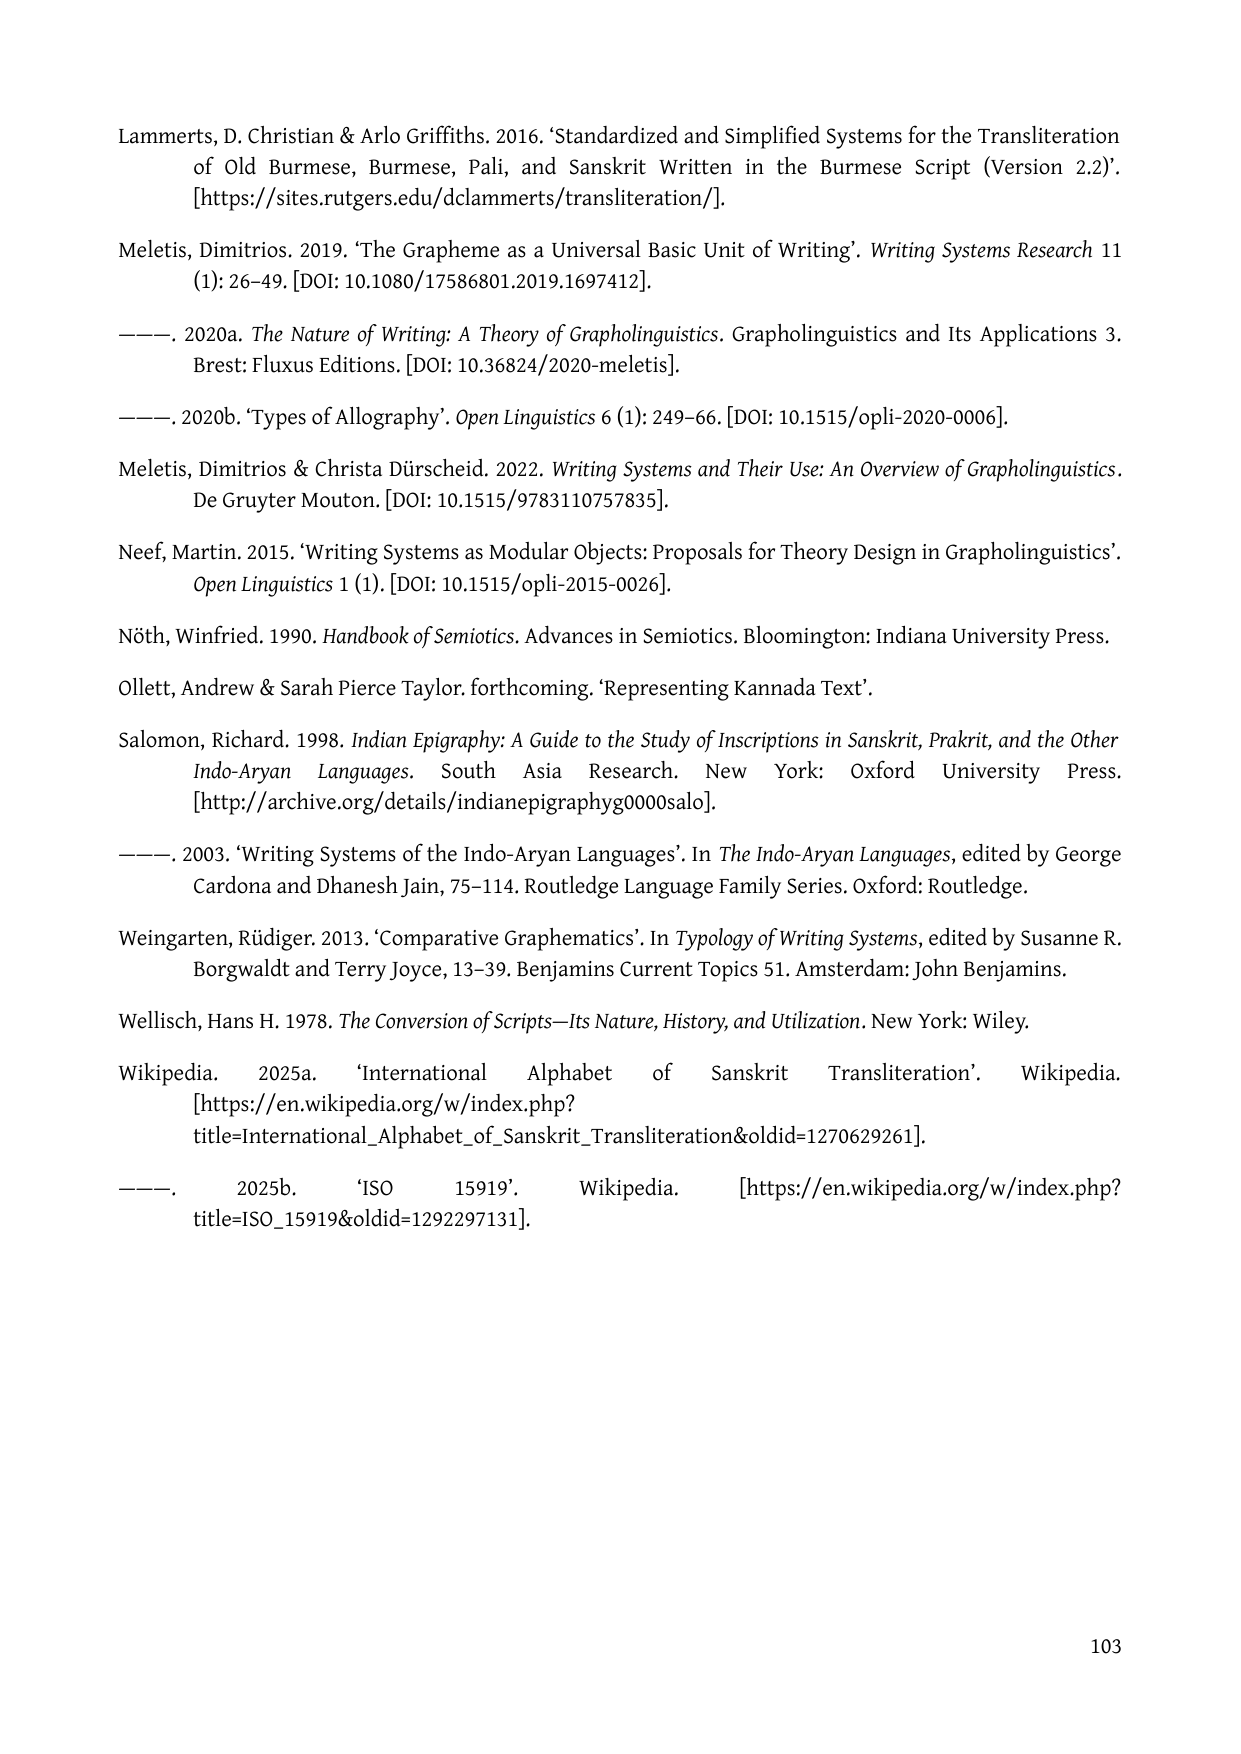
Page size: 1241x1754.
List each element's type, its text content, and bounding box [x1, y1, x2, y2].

text ———. 2020b. ‘Types of Allography’. Open Linguistics 6 (1): 249–66. [DOI: 10.1515/opli-2020-0006]. [118, 399, 1122, 431]
text ———. 2003. ‘Writing Systems of the Indo-Aryan Languages’. In The Indo-Aryan Languages, edited by George Cardona and Dhanesh Jain, 75–114. Routledge Language Family Series. Oxford: Routledge. [118, 837, 1122, 899]
text Ollett, Andrew & Sarah Pierce Taylor. forthcoming. ‘Representing Kannada Text’. [118, 670, 1122, 701]
text Meletis, Dimitrios. 2019. ‘The Grapheme as a Universal Basic Unit of Writing’. Writing Systems Research 11 (1): 26–49. [DOI: 10.1080/17586801.2019.1697412]. [118, 233, 1122, 295]
text Weingarten, Rüdiger. 2013. ‘Comparative Graphematics’. In Typology of Writing Systems, edited by Susanne R. Borgwaldt and Terry Joyce, 13–39. Benjamins Current Topics 51. Amsterdam: John Benjamins. [118, 920, 1122, 983]
text Salomon, Richard. 1998. Indian Epigraphy: A Guide to the Study of Inscriptions in Sanskrit, Prakrit, and the Other Indo-Aryan Languages. South Asia Research. New York: Oxford University Press. [http://archive.org/details/indianepigraphyg0000salo]. [118, 722, 1122, 816]
text Lammerts, D. Christian & Arlo Griffiths. 2016. ‘Standardized and Simplified Systems for the Transliteration of Old Burmese, Burmese, Pali, and Sanskrit Written in the Burmese Script (Version 2.2)’. [https://sites.rutgers.edu/dclammerts/transliteration/]. [118, 118, 1122, 212]
text ———. 2025b. ‘ISO 15919’. Wikipedia. [https://en.wikipedia.org/w/index.php?title=ISO_15919&oldid=1292297131]. [118, 1170, 1122, 1233]
text Neef, Martin. 2015. ‘Writing Systems as Modular Objects: Proposals for Theory Design in Grapholinguistics’. Open Linguistics 1 (1). [DOI: 10.1515/opli-2015-0026]. [118, 535, 1122, 597]
text ———. 2020a. The Nature of Writing: A Theory of Grapholinguistics. Grapholinguistics and Its Applications 3. Brest: Fluxus Editions. [DOI: 10.36824/2020-meletis]. [118, 316, 1122, 378]
text Meletis, Dimitrios & Christa Dürscheid. 2022. Writing Systems and Their Use: An Overview of Grapholinguistics. De Gruyter Mouton. [DOI: 10.1515/9783110757835]. [118, 451, 1122, 514]
text Wikipedia. 2025a. ‘International Alphabet of Sanskrit Transliteration’. Wikipedia. [https://en.wikipedia.org/w/index.php?title=International_Alphabet_of_Sanskrit_Transliteration&oldid=1270629261]. [118, 1056, 1122, 1149]
text Nöth, Winfried. 1990. Handbook of Semiotics. Advances in Semiotics. Bloomington: Indiana University Press. [118, 618, 1122, 649]
text Wellisch, Hans H. 1978. The Conversion of Scripts—Its Nature, History, and Utilization. New York: Wiley. [118, 1003, 1122, 1035]
